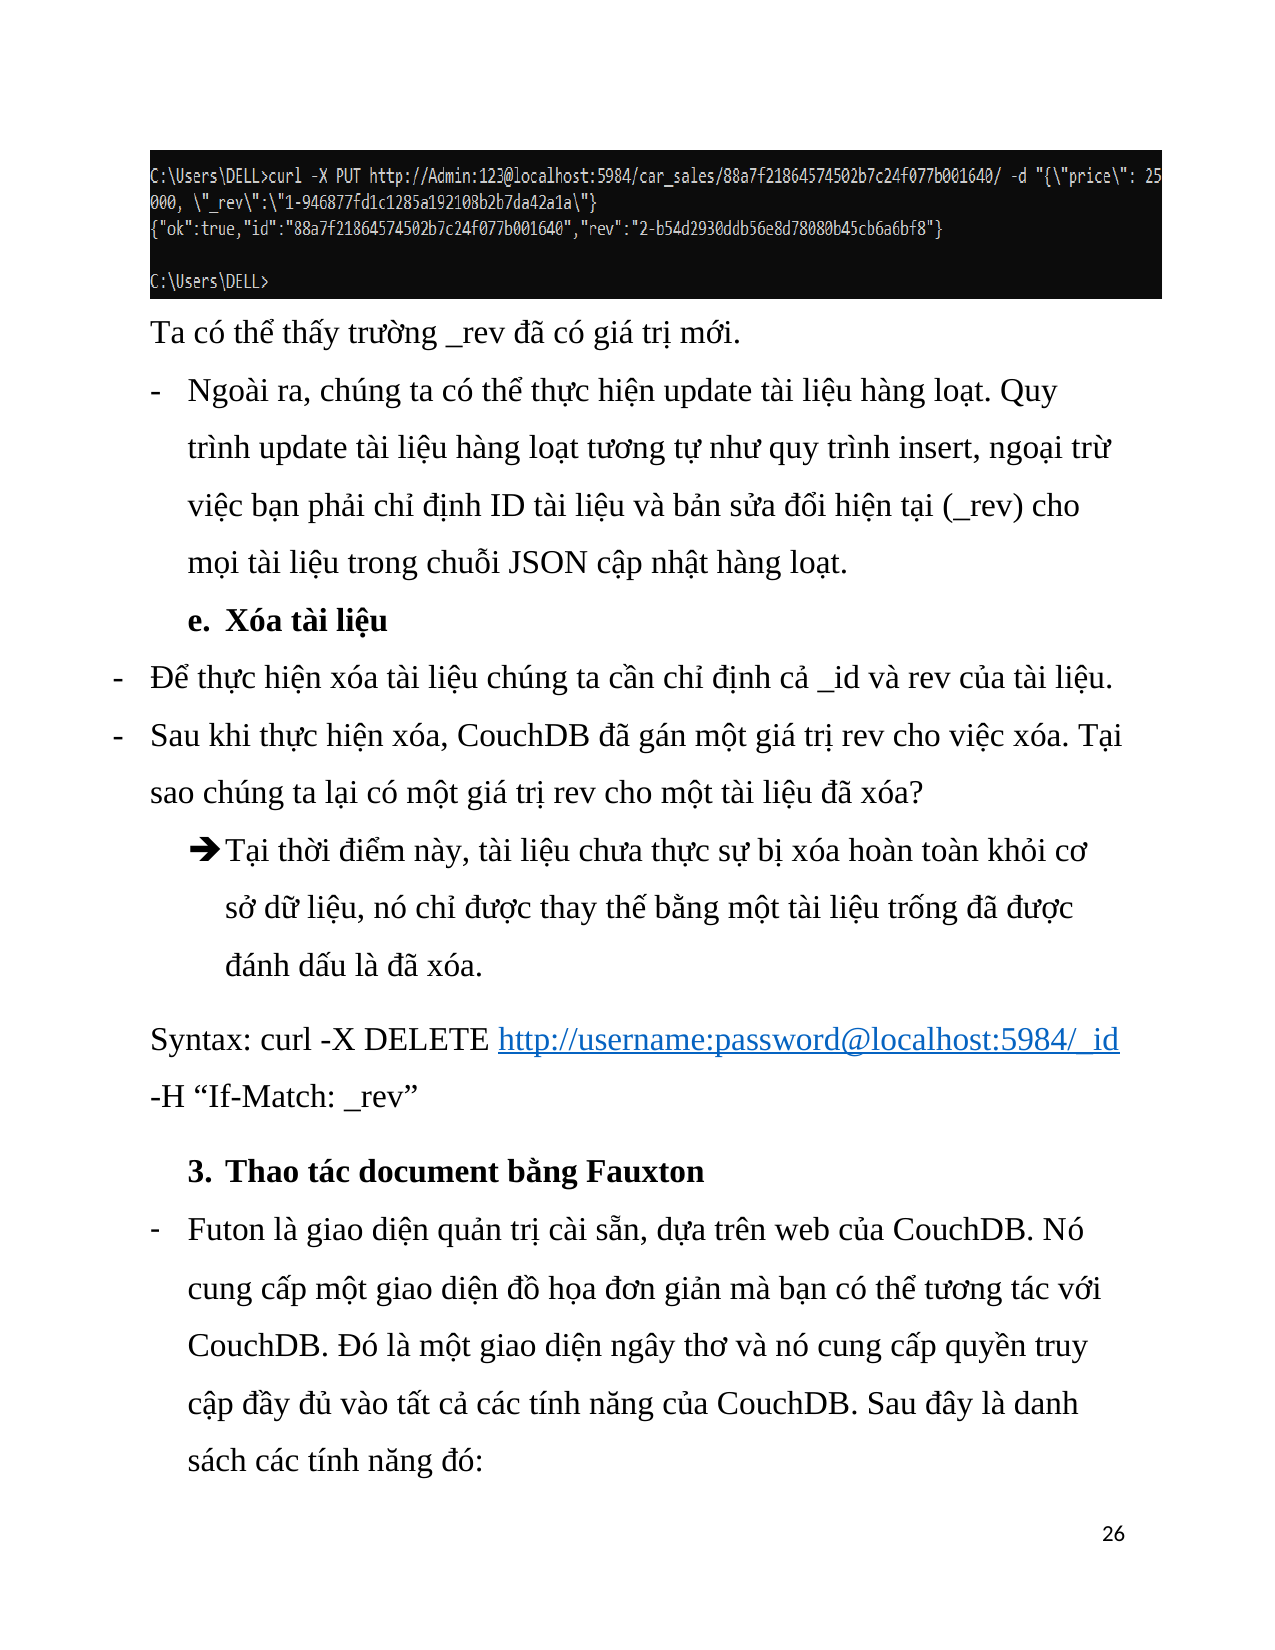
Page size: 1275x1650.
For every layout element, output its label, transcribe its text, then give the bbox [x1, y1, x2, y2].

picture [150, 150, 1163, 299]
list Sau khi thực hiện xóa, CouchDB đã gán một giá trị rev cho việc xóa. Tại sao chúng ta lại có một giá trị rev cho một tài liệu đã xóa? [112, 715, 1125, 811]
list Futon là giao diện quản trị cài sẵn, dựa trên web của CouchDB. Nó cung cấp một giao diện đồ họa đơn giản mà bạn có thể tương tác với CouchDB. Đó là một giao diện ngây thơ và nó cung cấp quyền truy cập đầy đủ vào tất cả các tính năng của CouchDB. Sau đây là danh sách các tính năng đó: [150, 1208, 1125, 1479]
text Syntax: curl -X DELETE http://username:password@localhost:5984/_id -H “If-Match: _rev” [150, 1019, 1125, 1115]
list Xóa tài liệu [187, 600, 1125, 638]
list Ngoài ra, chúng ta có thể thực hiện update tài liệu hàng loạt. Quy trình update tài liệu hàng loạt tương tự như quy trình insert, ngoại trừ việc bạn phải chỉ định ID tài liệu và bản sửa đổi hiện tại (_rev) cho mọi tài liệu trong chuỗi JSON cập nhật hàng loạt. [150, 370, 1125, 581]
list Ta có thể thấy trường _rev đã có giá trị mới. [150, 312, 1125, 351]
list Để thực hiện xóa tài liệu chúng ta cần chỉ định cả _id và rev của tài liệu. [112, 657, 1125, 696]
list Tại thời điểm này, tài liệu chưa thực sự bị xóa hoàn toàn khỏi cơ sở dữ liệu, nó chỉ được thay thế bằng một tài liệu trống đã được đánh dấu là đã xóa. [187, 830, 1125, 983]
list Thao tác document bằng Fauxton [187, 1151, 1125, 1189]
